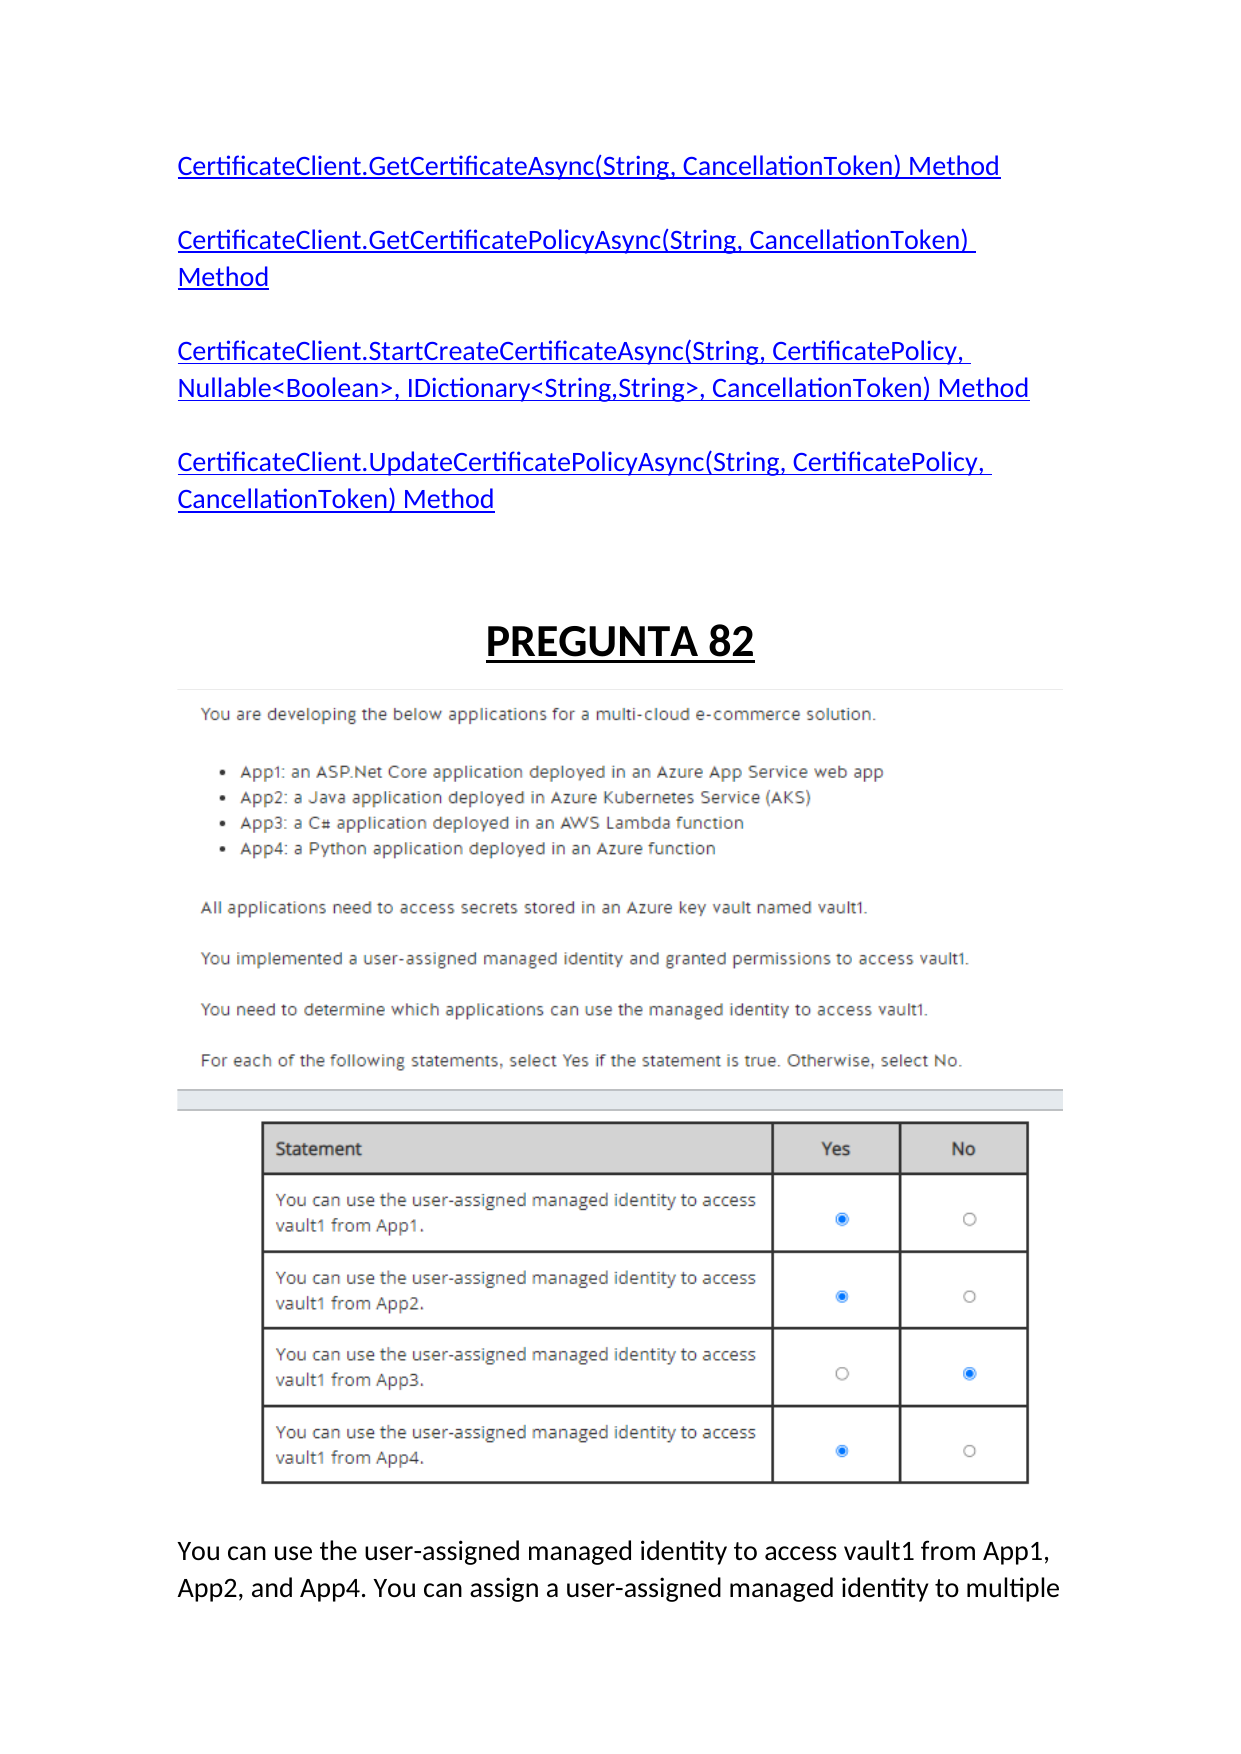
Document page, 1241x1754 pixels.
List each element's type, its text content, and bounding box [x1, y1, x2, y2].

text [177, 1533, 1063, 1605]
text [177, 148, 1063, 516]
text PREGUNTA 82 [177, 612, 1063, 668]
picture [177, 689, 1063, 1515]
